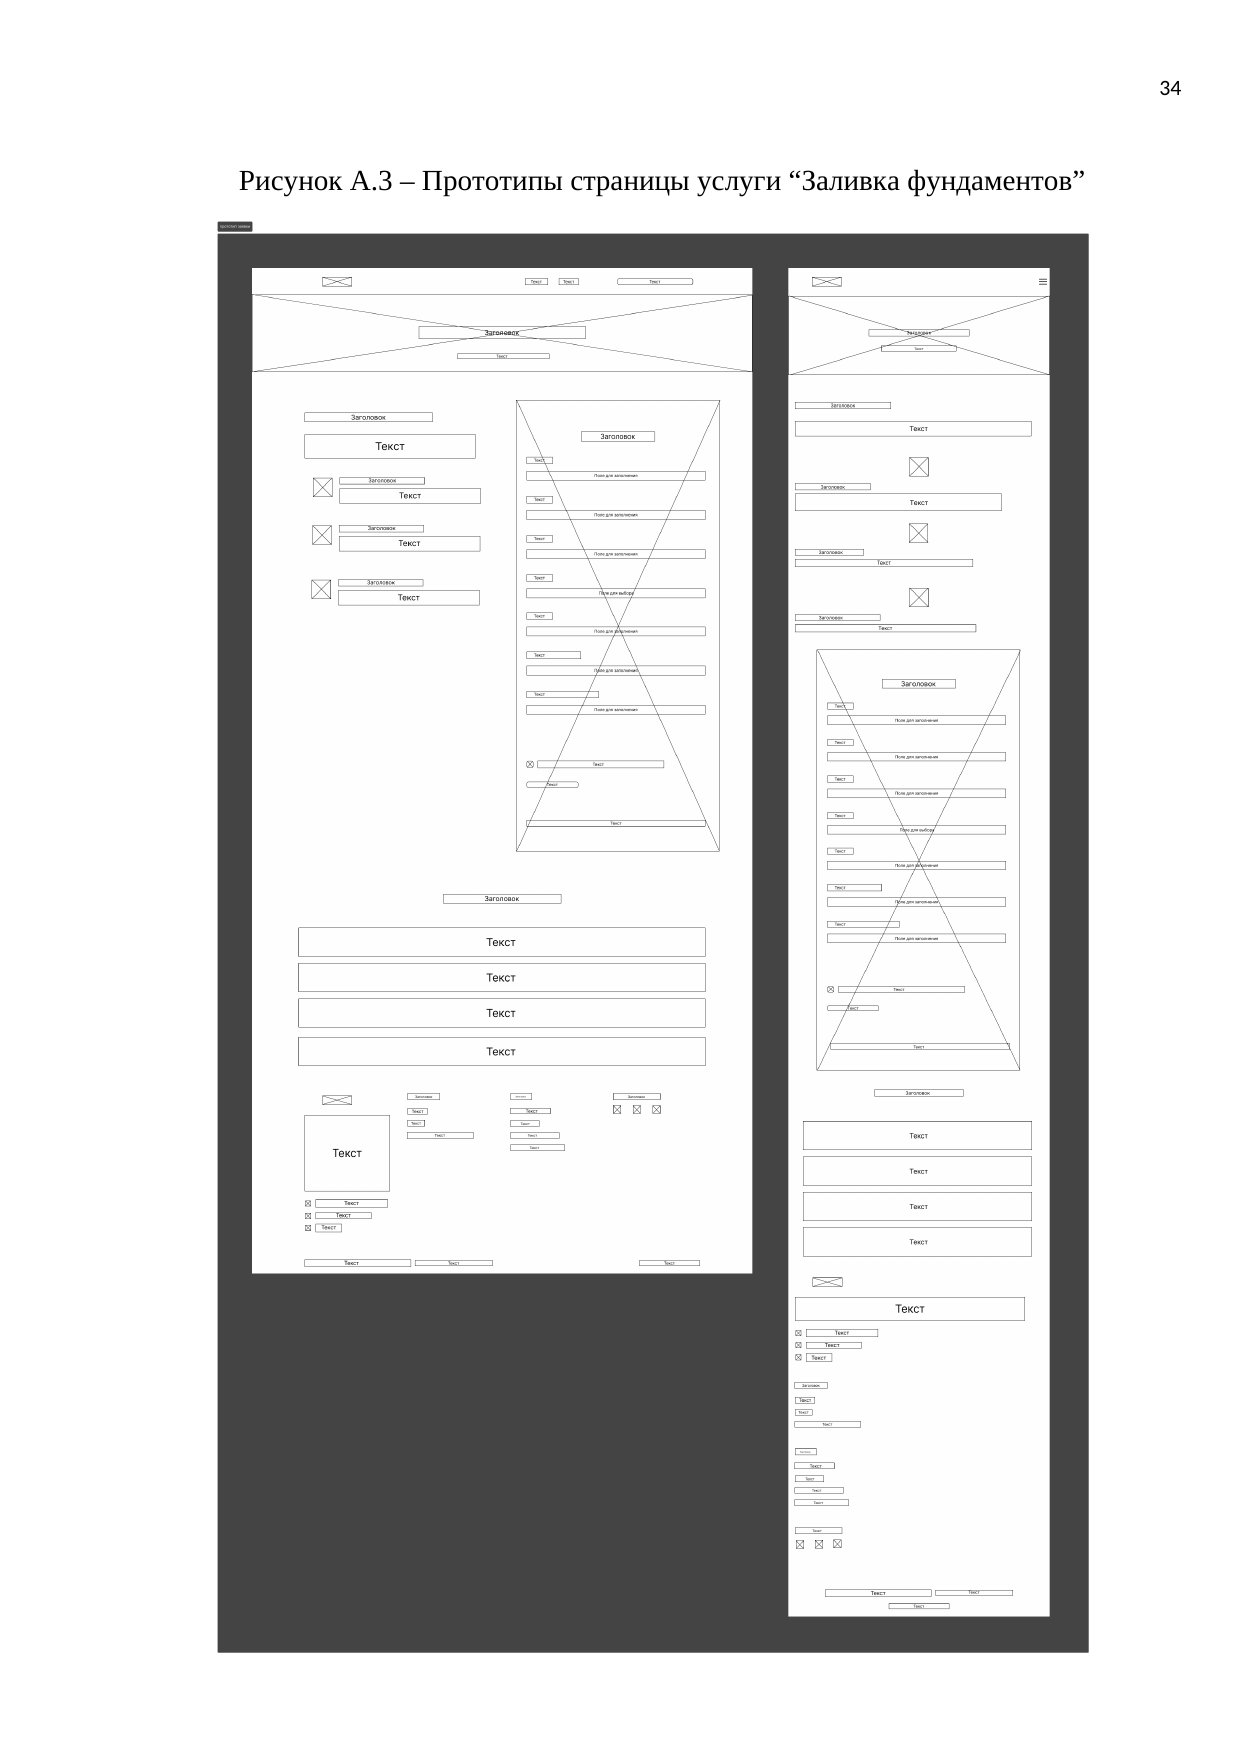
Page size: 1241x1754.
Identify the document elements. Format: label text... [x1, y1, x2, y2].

text Рисунок А.3 – Прототипы страницы услуги “Заливка фундаментов” [209, 163, 1181, 196]
picture [204, 220, 1102, 1666]
